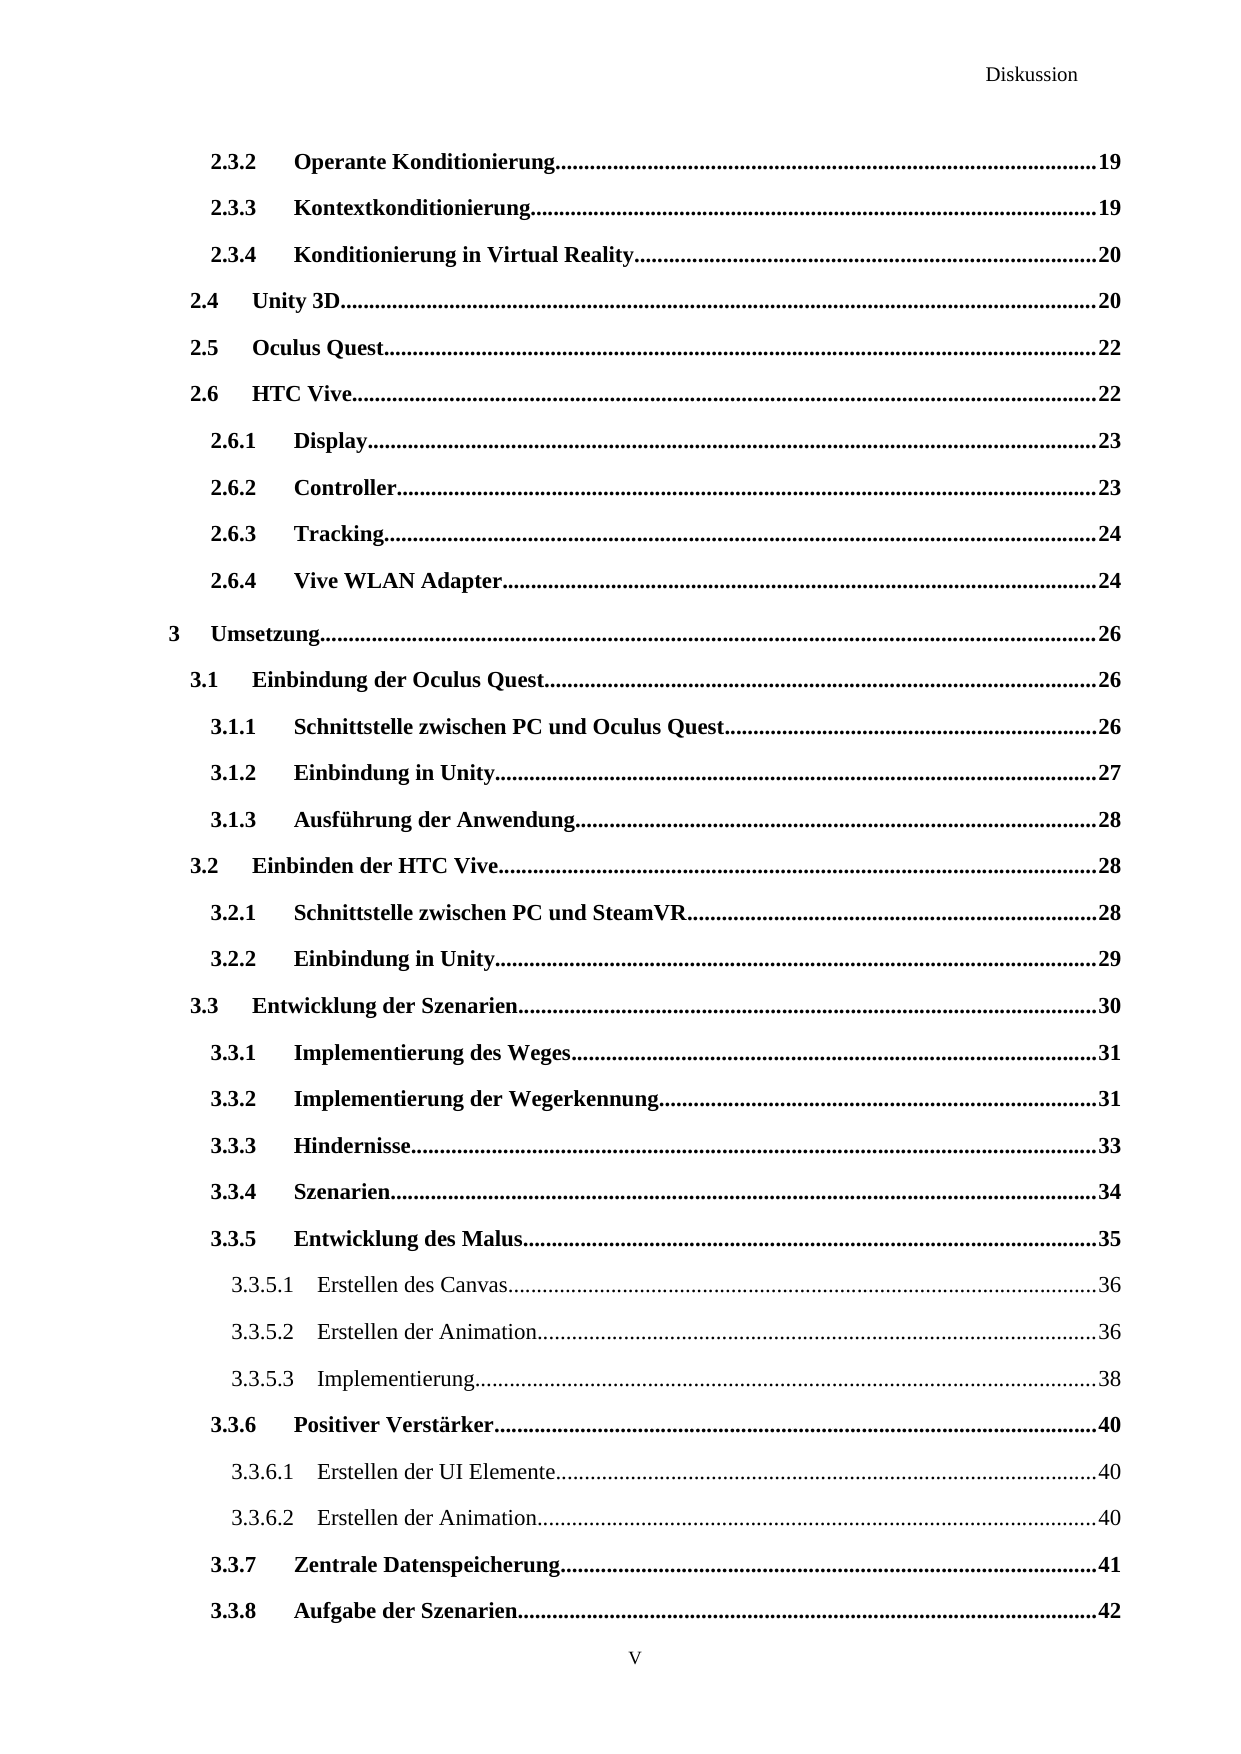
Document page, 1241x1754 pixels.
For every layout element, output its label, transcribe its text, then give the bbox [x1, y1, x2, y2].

text 2.3.2 Operante Konditionierung 19 [210, 148, 1122, 174]
text 3.2 Einbinden der HTC Vive 28 [190, 852, 1122, 879]
text 3.3.5.1 Erstellen des Canvas 36 [231, 1271, 1122, 1298]
text 3.1.2 Einbindung in Unity 27 [210, 759, 1122, 786]
text 3.2.2 Einbindung in Unity 29 [210, 946, 1122, 972]
text 2.5 Oculus Quest 22 [190, 334, 1122, 360]
text 3.1.1 Schnittstelle zwischen PC und Oculus Quest 26 [210, 713, 1122, 739]
text 3.1.3 Ausführung der Anwendung 28 [210, 806, 1122, 832]
text 3.3.6.1 Erstellen der UI Elemente 40 [231, 1458, 1122, 1484]
text 3.1 Einbindung der Oculus Quest 26 [190, 666, 1122, 692]
text 3.3 Entwicklung der Szenarien 30 [190, 992, 1122, 1018]
text 3.3.6 Positiver Verstärker 40 [210, 1411, 1122, 1437]
text 3.3.5 Entwicklung des Malus 35 [210, 1225, 1122, 1251]
text 3.3.1 Implementierung des Weges 31 [210, 1039, 1122, 1065]
text 3.3.3 Hindernisse 33 [210, 1132, 1122, 1158]
text 2.6.3 Tracking 24 [210, 520, 1122, 547]
text 2.6.1 Display 23 [210, 427, 1122, 453]
text 2.3.3 Kontextkonditionierung 19 [210, 194, 1122, 221]
text 3.3.5.3 Implementierung 38 [231, 1364, 1122, 1391]
text 3.3.7 Zentrale Datenspeicherung 41 [210, 1551, 1122, 1577]
text 3.3.6.2 Erstellen der Animation 40 [231, 1504, 1122, 1531]
text 2.6.2 Controller 23 [210, 474, 1122, 500]
text 3.3.4 Szenarien 34 [210, 1178, 1122, 1205]
text 3 Umsetzung 26 [168, 619, 1122, 646]
text 3.3.5.2 Erstellen der Animation 36 [231, 1318, 1122, 1344]
text 3.3.8 Aufgabe der Szenarien 42 [210, 1597, 1122, 1624]
text 2.6.4 Vive WLAN Adapter 24 [210, 567, 1122, 593]
text 2.6 HTC Vive 22 [190, 381, 1122, 407]
text 3.3.2 Implementierung der Wegerkennung 31 [210, 1085, 1122, 1112]
text 3.2.1 Schnittstelle zwischen PC und SteamVR 28 [210, 899, 1122, 925]
text 2.4 Unity 3D 20 [190, 287, 1122, 314]
text 2.3.4 Konditionierung in Virtual Reality 20 [210, 241, 1122, 267]
